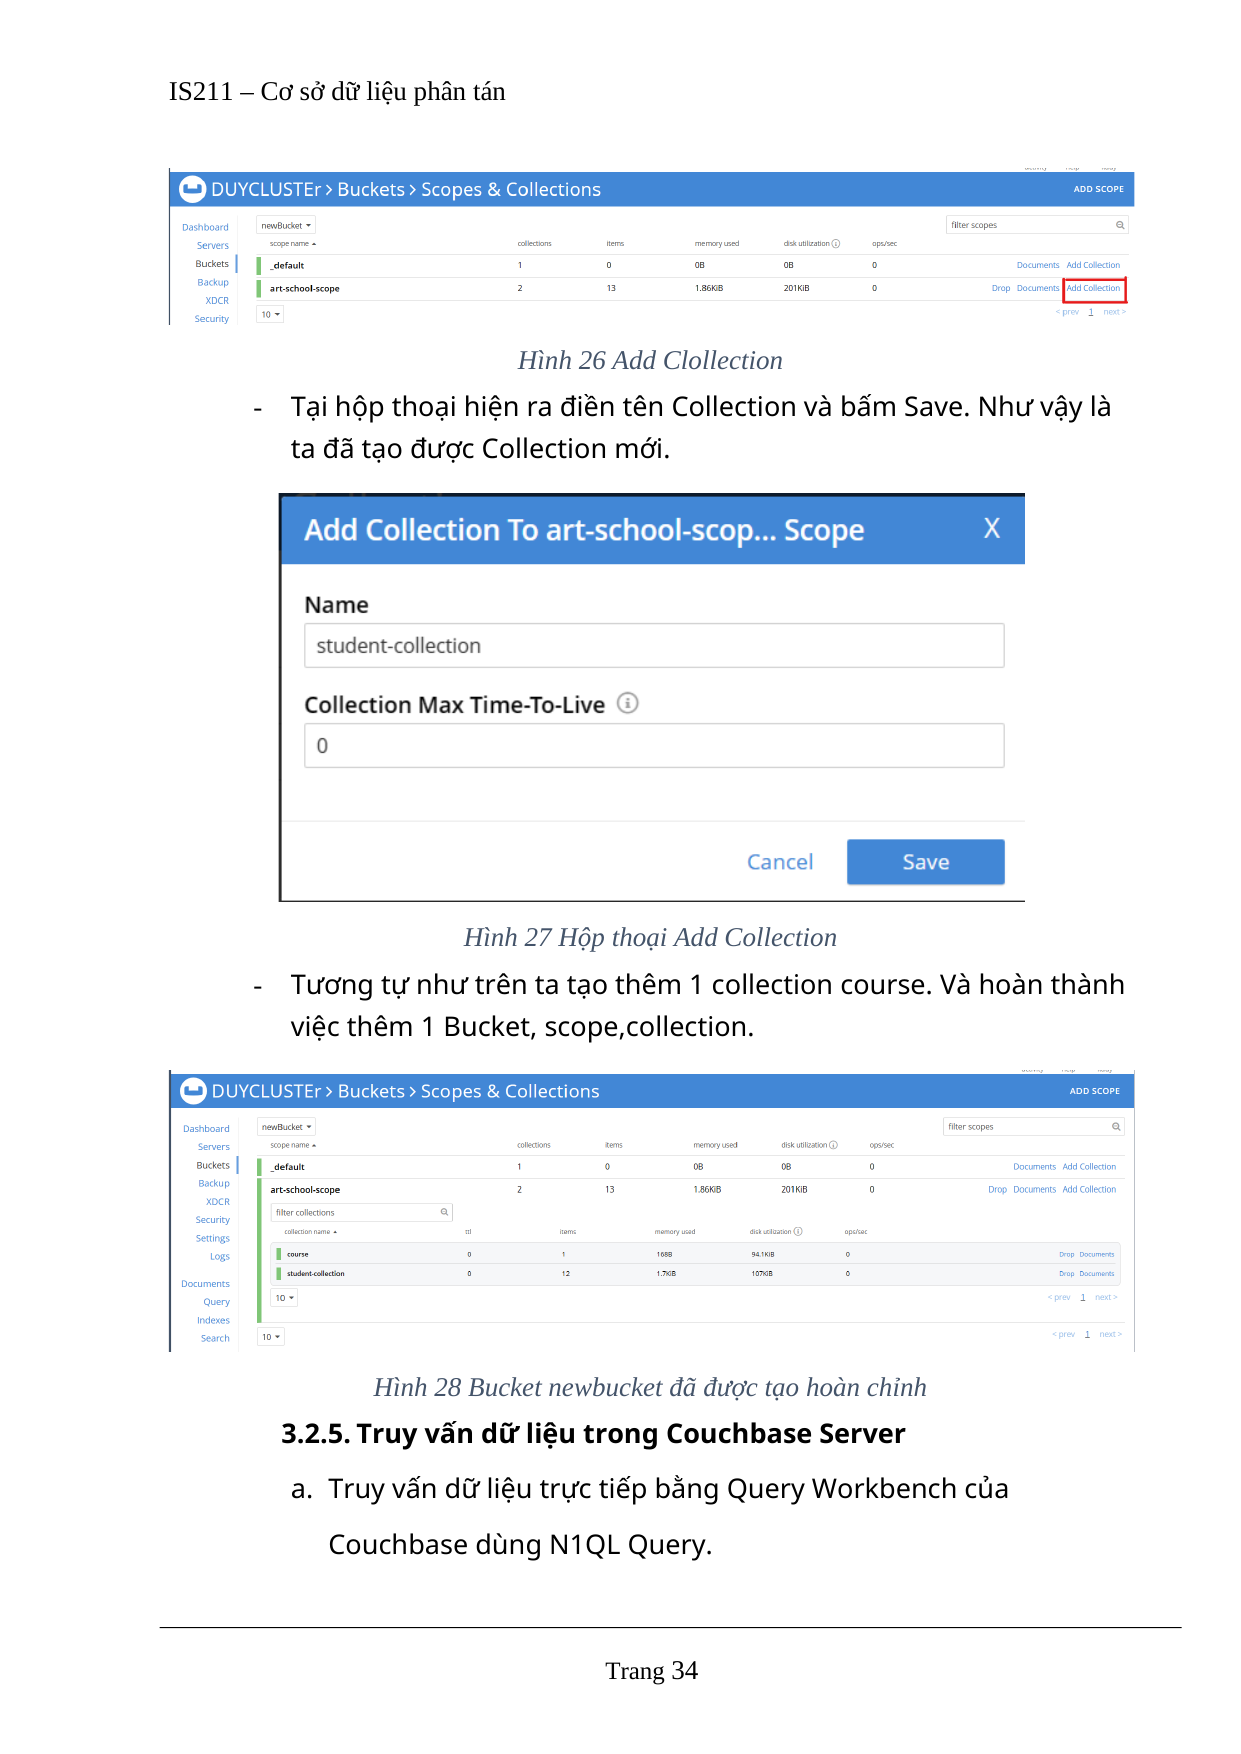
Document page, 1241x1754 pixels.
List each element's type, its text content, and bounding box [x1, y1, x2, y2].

text Hình 27 Hộp thoại Add Collection [169, 922, 1134, 953]
text Hình 28 Bucket newbucket đã được tạo hoàn chỉnh [169, 1371, 1134, 1402]
list Tại hộp thoại hiện ra điền tên Collection và bấm Save. Như vậy là ta đã tạo được Collection mới. [253, 388, 1134, 467]
list Truy vấn dữ liệu trực tiếp bằng Query Workbench của Couchbase dùng N1QL Query. [291, 1470, 1134, 1562]
picture [168, 168, 1135, 325]
text Truy vấn dữ liệu trong Couchbase Server [281, 1414, 1134, 1451]
picture [168, 1070, 1135, 1352]
picture [278, 493, 1025, 902]
text Hình 26 Add Clollection [169, 344, 1134, 375]
list Tương tự như trên ta tạo thêm 1 collection course. Và hoàn thành việc thêm 1 Bucket, scope,collection. [253, 965, 1134, 1044]
